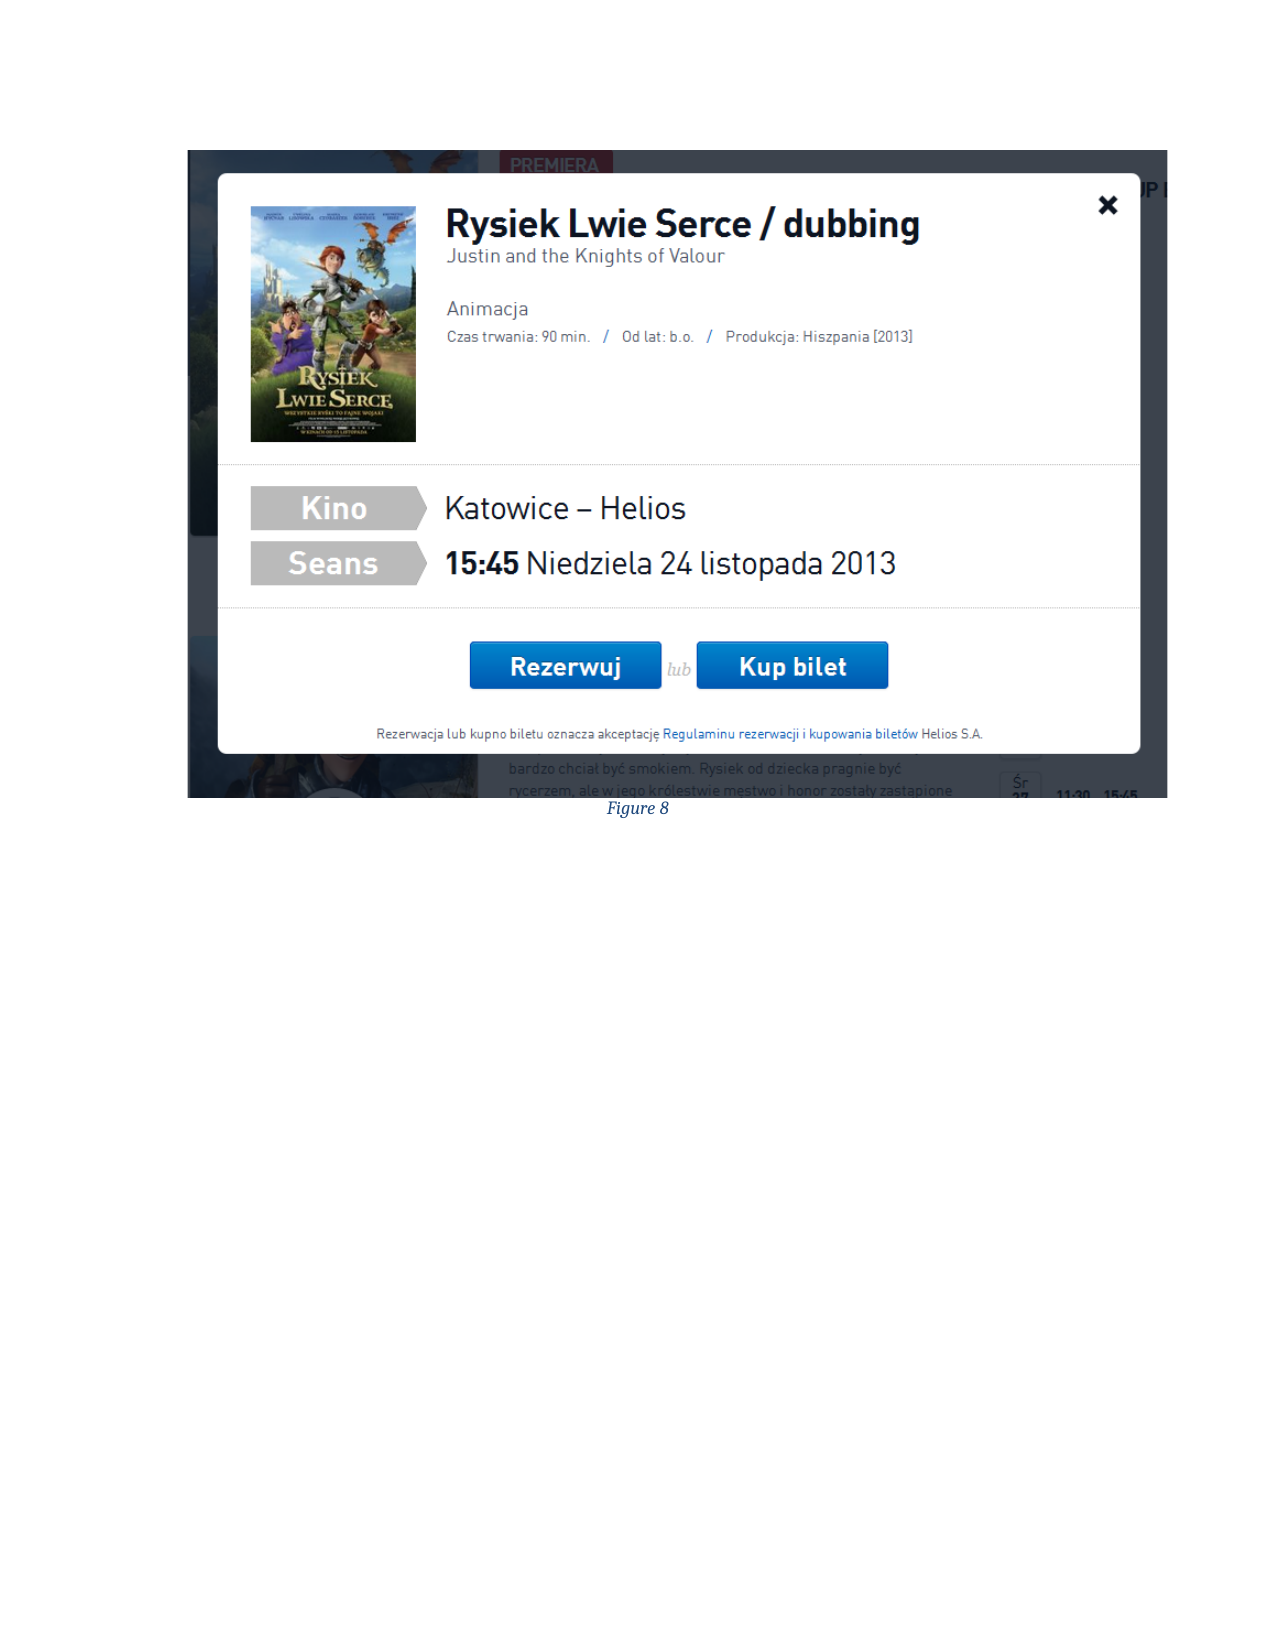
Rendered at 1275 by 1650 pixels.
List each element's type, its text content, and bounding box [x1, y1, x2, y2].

picture [187, 150, 1168, 798]
text Figure 8 [187, 798, 1087, 819]
